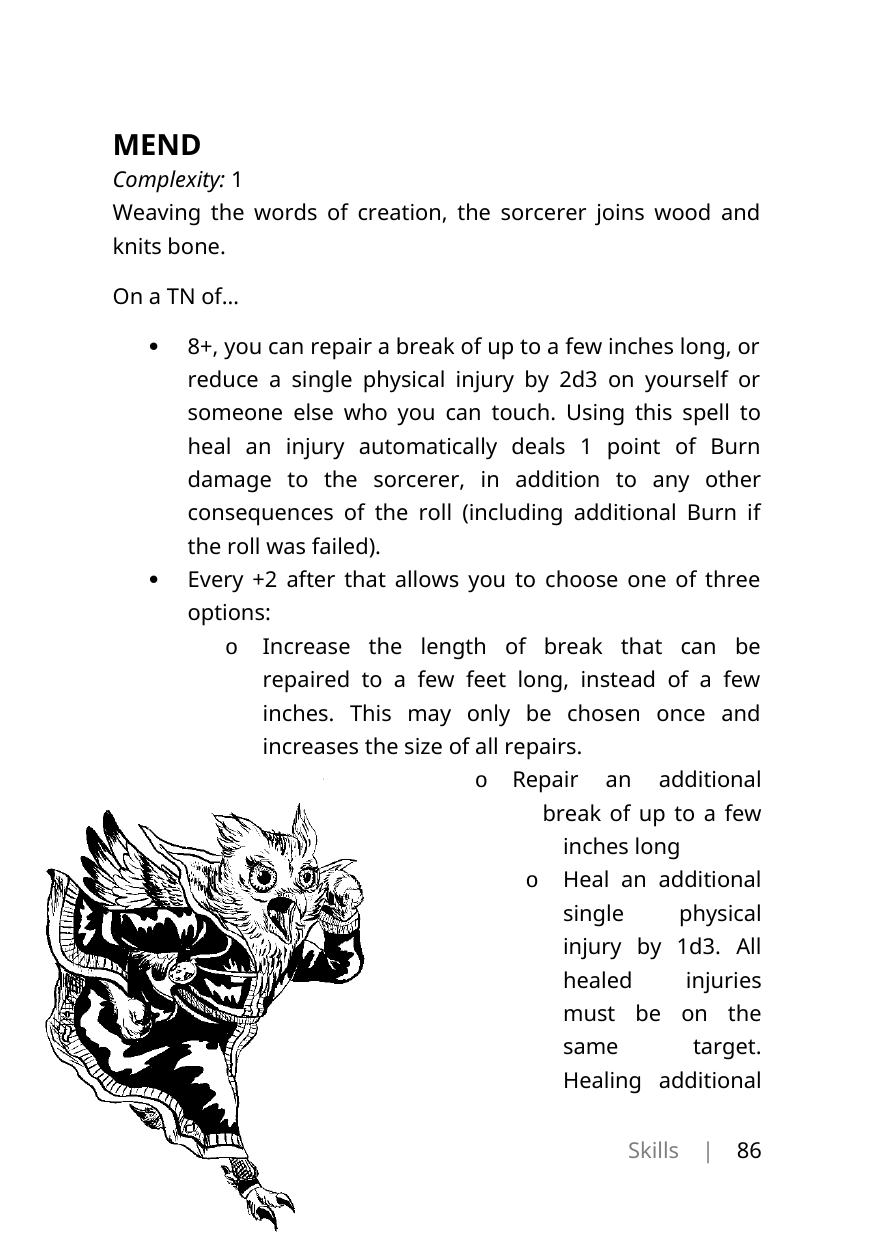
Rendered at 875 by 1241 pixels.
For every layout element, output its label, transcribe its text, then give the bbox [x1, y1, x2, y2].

list 8+, you can repair a break of up to a few inches long, or reduce a single physical injury by 2d3 on yourself or someone else who you can touch. Using this spell to heal an injury automatically deals 1 point of Burn damage to the sorcerer, in addition to any other consequences of the roll (including additional Burn if the roll was failed). [150, 331, 762, 561]
subtitle Mend [112, 124, 762, 164]
text Weaving the words of creation, the sorcerer joins wood and knits bone. [112, 197, 762, 261]
text On a TN of… [112, 281, 762, 311]
list Repair an additional break of up to a few inches long [225, 764, 762, 861]
list Increase the length of break that can be repaired to a few feet long, instead of a few inches. This may only be chosen once and increases the size of all repairs. [225, 631, 762, 761]
picture [22, 778, 394, 1237]
list Every +2 after that allows you to choose one of three options: [150, 564, 762, 627]
text Complexity: 1 [112, 164, 762, 194]
